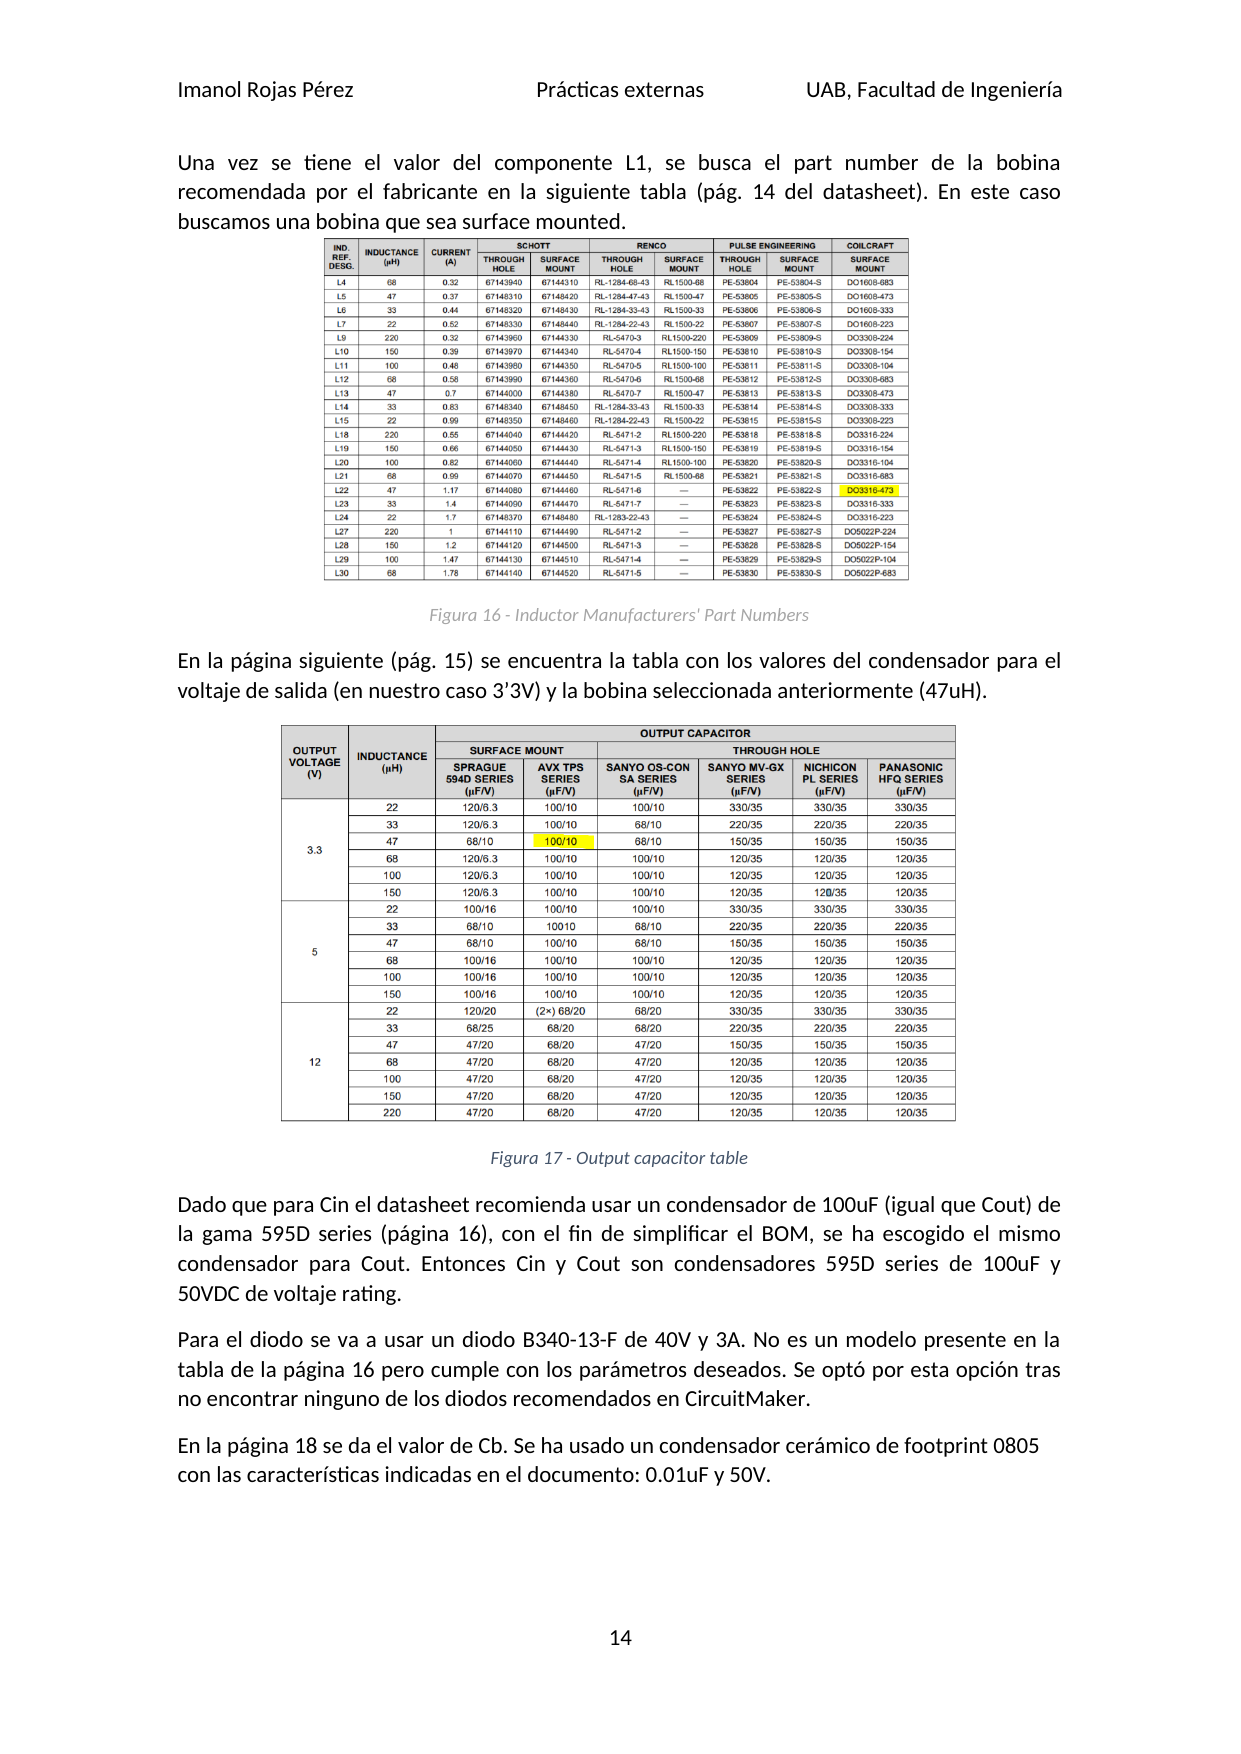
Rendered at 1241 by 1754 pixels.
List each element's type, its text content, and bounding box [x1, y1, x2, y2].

text Figura 17 - Output capacitor table [177, 1146, 1063, 1169]
text Para el diodo se va a usar un diodo B340-13-F de 40V y 3A. No es un modelo presente en la tabla de la página 16 pero cumple con los parámetros deseados. Se optó por esta opción tras no encontrar ninguno de los diodos recomendados en CircuitMaker. [177, 1325, 1063, 1413]
picture [274, 722, 966, 1128]
text En la página 18 se da el valor de Cb. Se ha usado un condensador cerámico de footprint 0805 con las características indicadas en el documento: 0.01uF y 50V. [177, 1431, 1063, 1489]
text En la página siguiente (pág. 15) se encuentra la tabla con los valores del condensador para el voltaje de salida (en nuestro caso 3’3V) y la bobina seleccionada anteriormente (47uH). [177, 646, 1063, 704]
picture [320, 235, 917, 585]
text Una vez se tiene el valor del componente L1, se busca el part number de la bobina recomendada por el fabricante en la siguiente tabla (pág. 14 del datasheet). En este caso buscamos una bobina que sea surface mounted. [177, 148, 1063, 235]
text Dado que para Cin el datasheet recomienda usar un condensador de 100uF (igual que Cout) de la gama 595D series (página 16), con el fin de simplificar el BOM, se ha escogido el mismo condensador para Cout. Entonces Cin y Cout son condensadores 595D series de 100uF y 50VDC de voltaje rating. [177, 1190, 1063, 1307]
